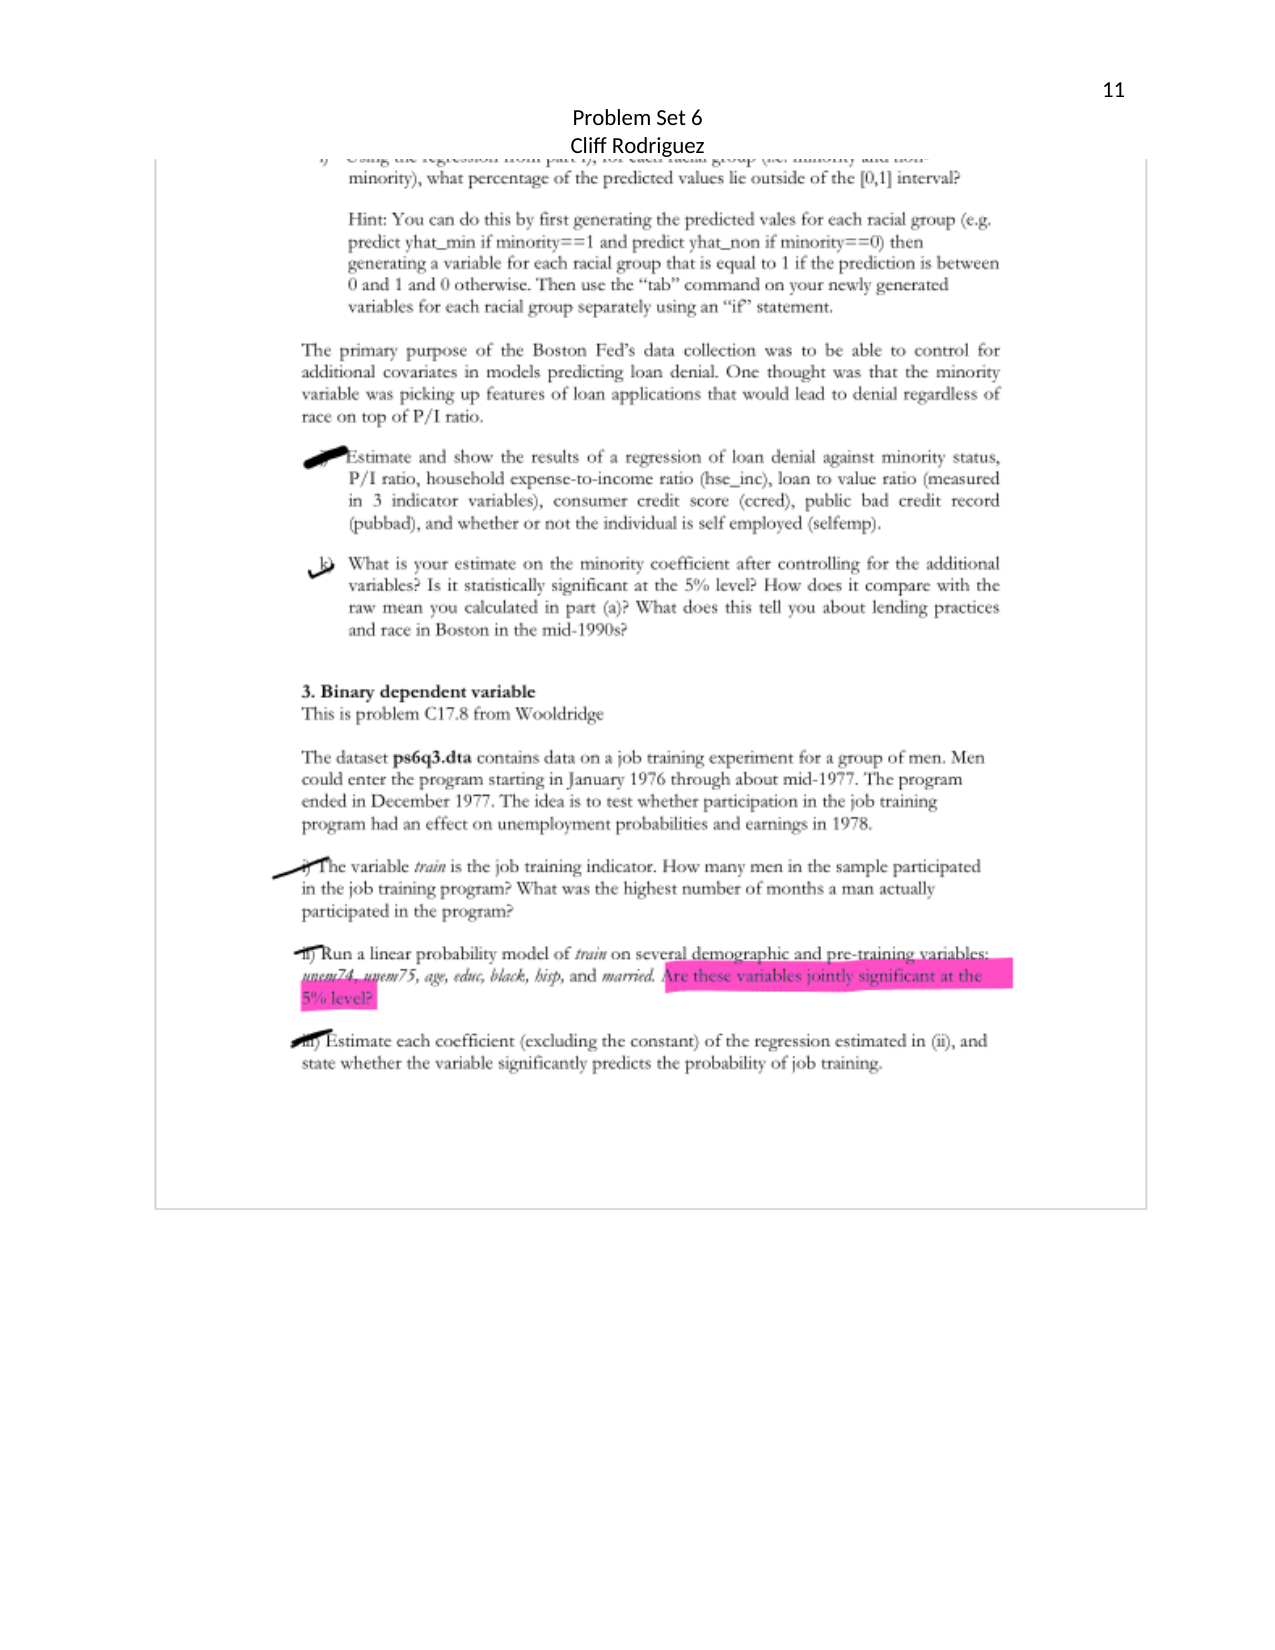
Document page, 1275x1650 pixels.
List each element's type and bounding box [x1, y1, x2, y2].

picture [150, 159, 1149, 1215]
